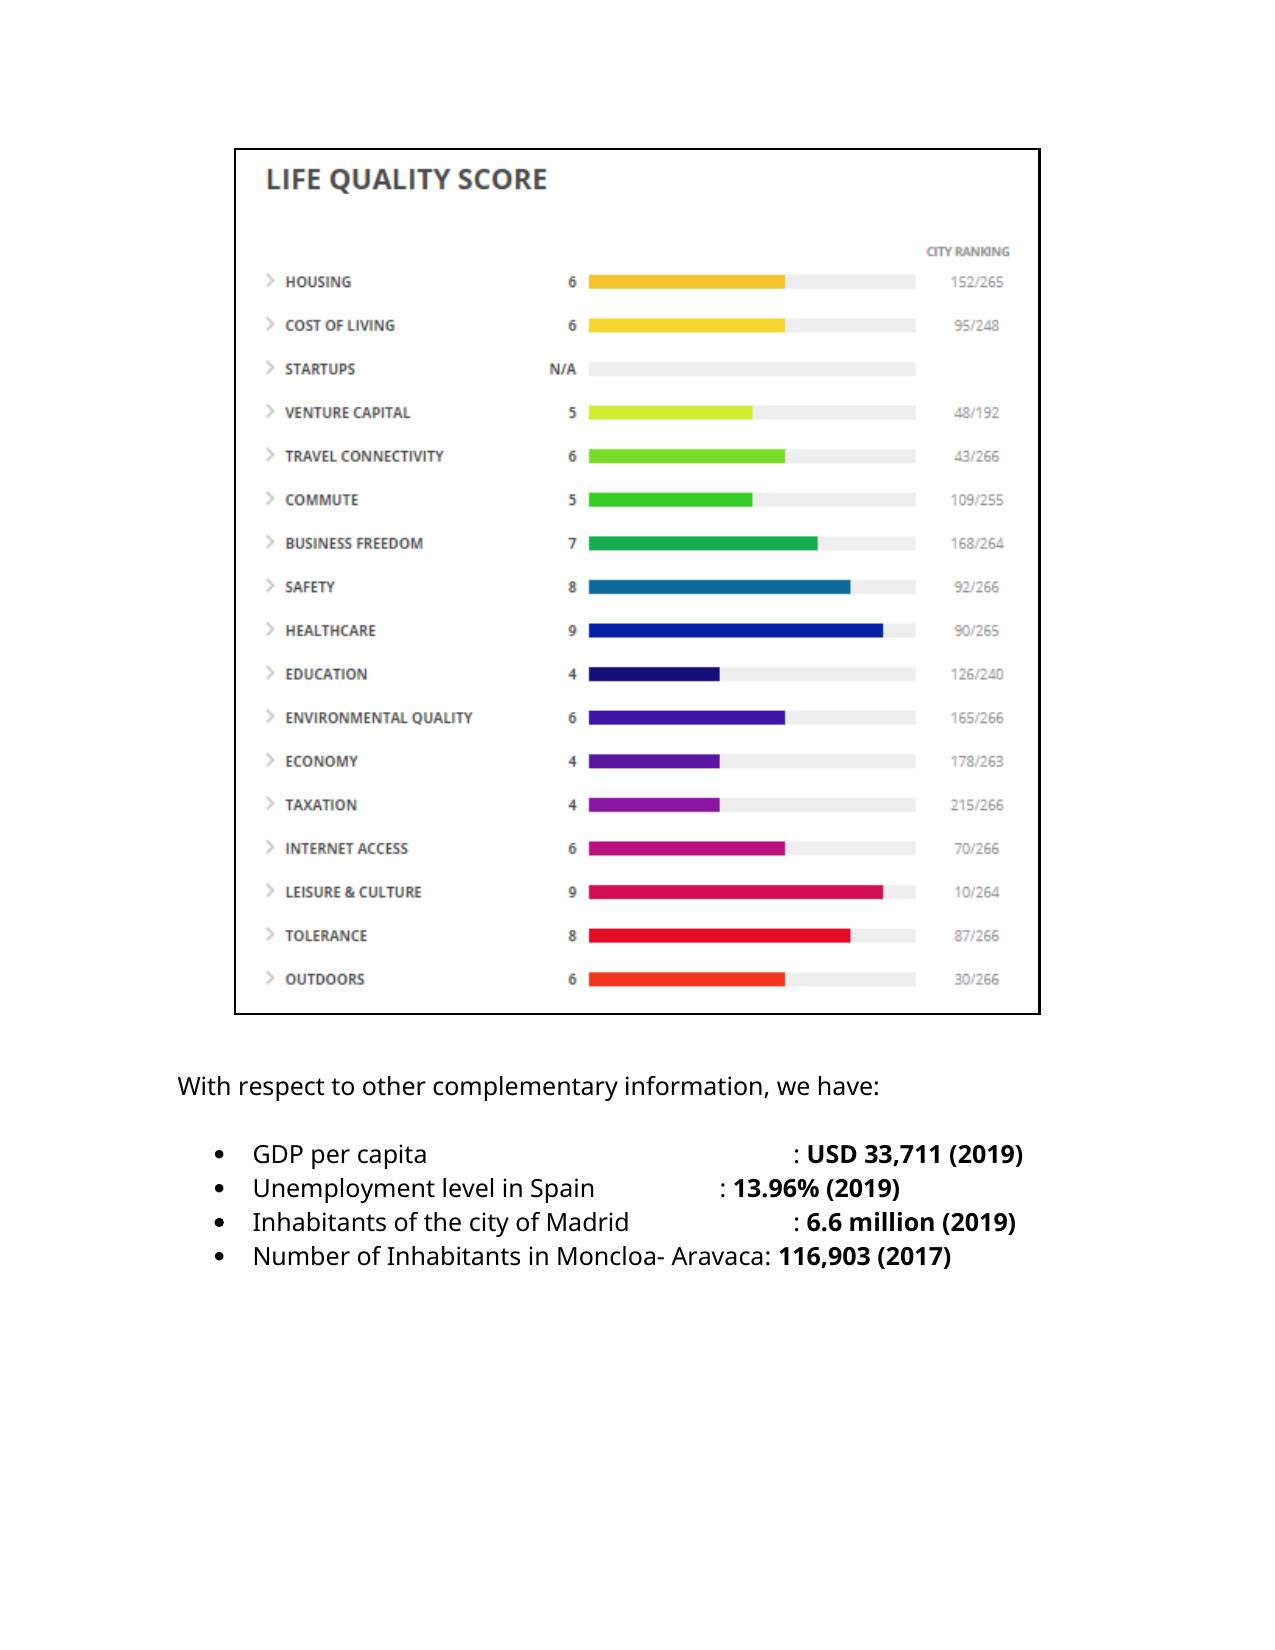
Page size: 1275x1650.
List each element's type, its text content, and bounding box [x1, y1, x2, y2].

text With respect to other complementary information, we have: [177, 1068, 1098, 1102]
list Unemployment level in Spain : 13.96% (2019) [215, 1170, 1098, 1204]
list GDP per capita : USD 33,711 (2019) [215, 1136, 1098, 1170]
list Inhabitants of the city of Madrid : 6.6 million (2019) [215, 1204, 1098, 1238]
list Number of Inhabitants in Moncloa- Aravaca: 116,903 (2017) [215, 1238, 1098, 1273]
picture [236, 150, 1038, 1013]
